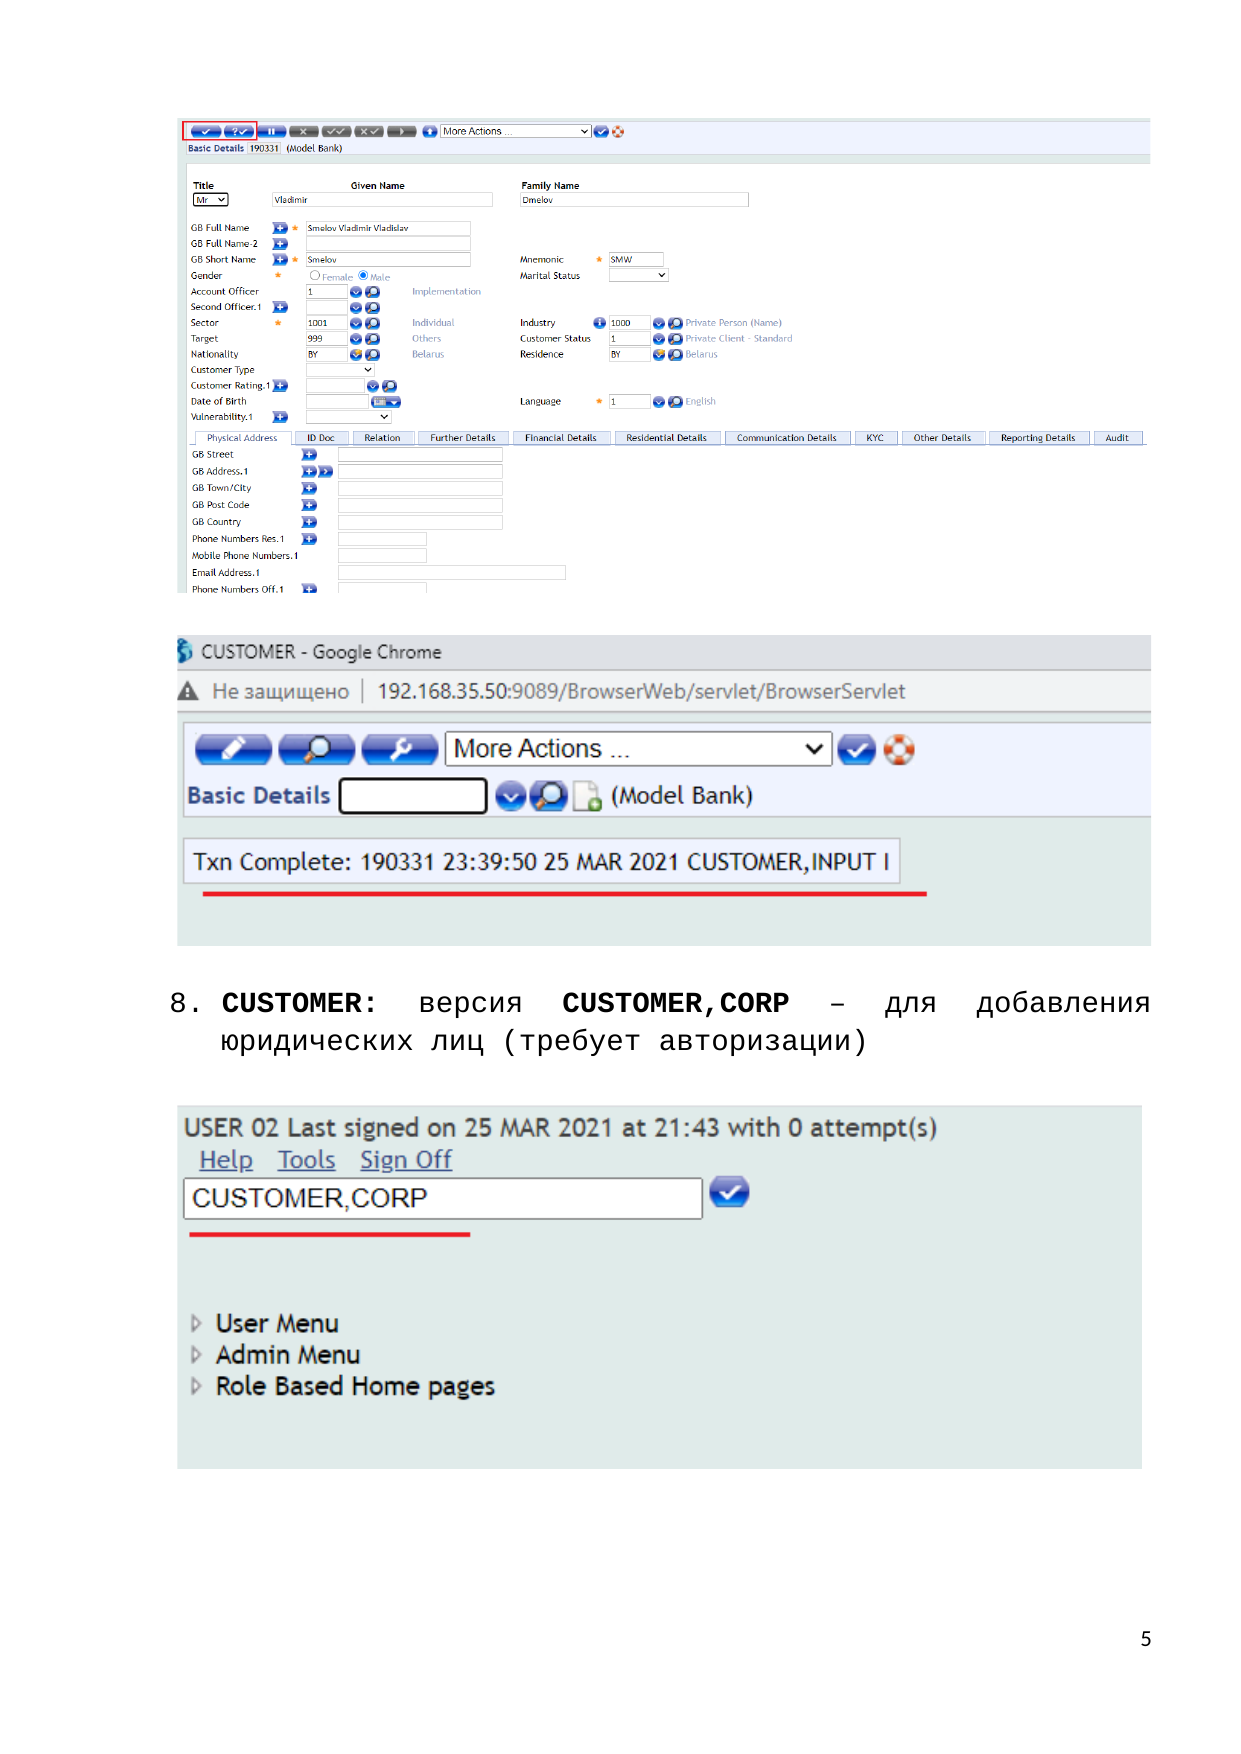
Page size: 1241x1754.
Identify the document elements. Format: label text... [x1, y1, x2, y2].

picture [177, 118, 1151, 593]
list CUSTOMER: версия CUSTOMER,CORP – для добавления юридических лиц (требует авторизации) [221, 988, 1152, 1059]
picture [177, 635, 1152, 946]
picture [177, 1101, 1142, 1469]
